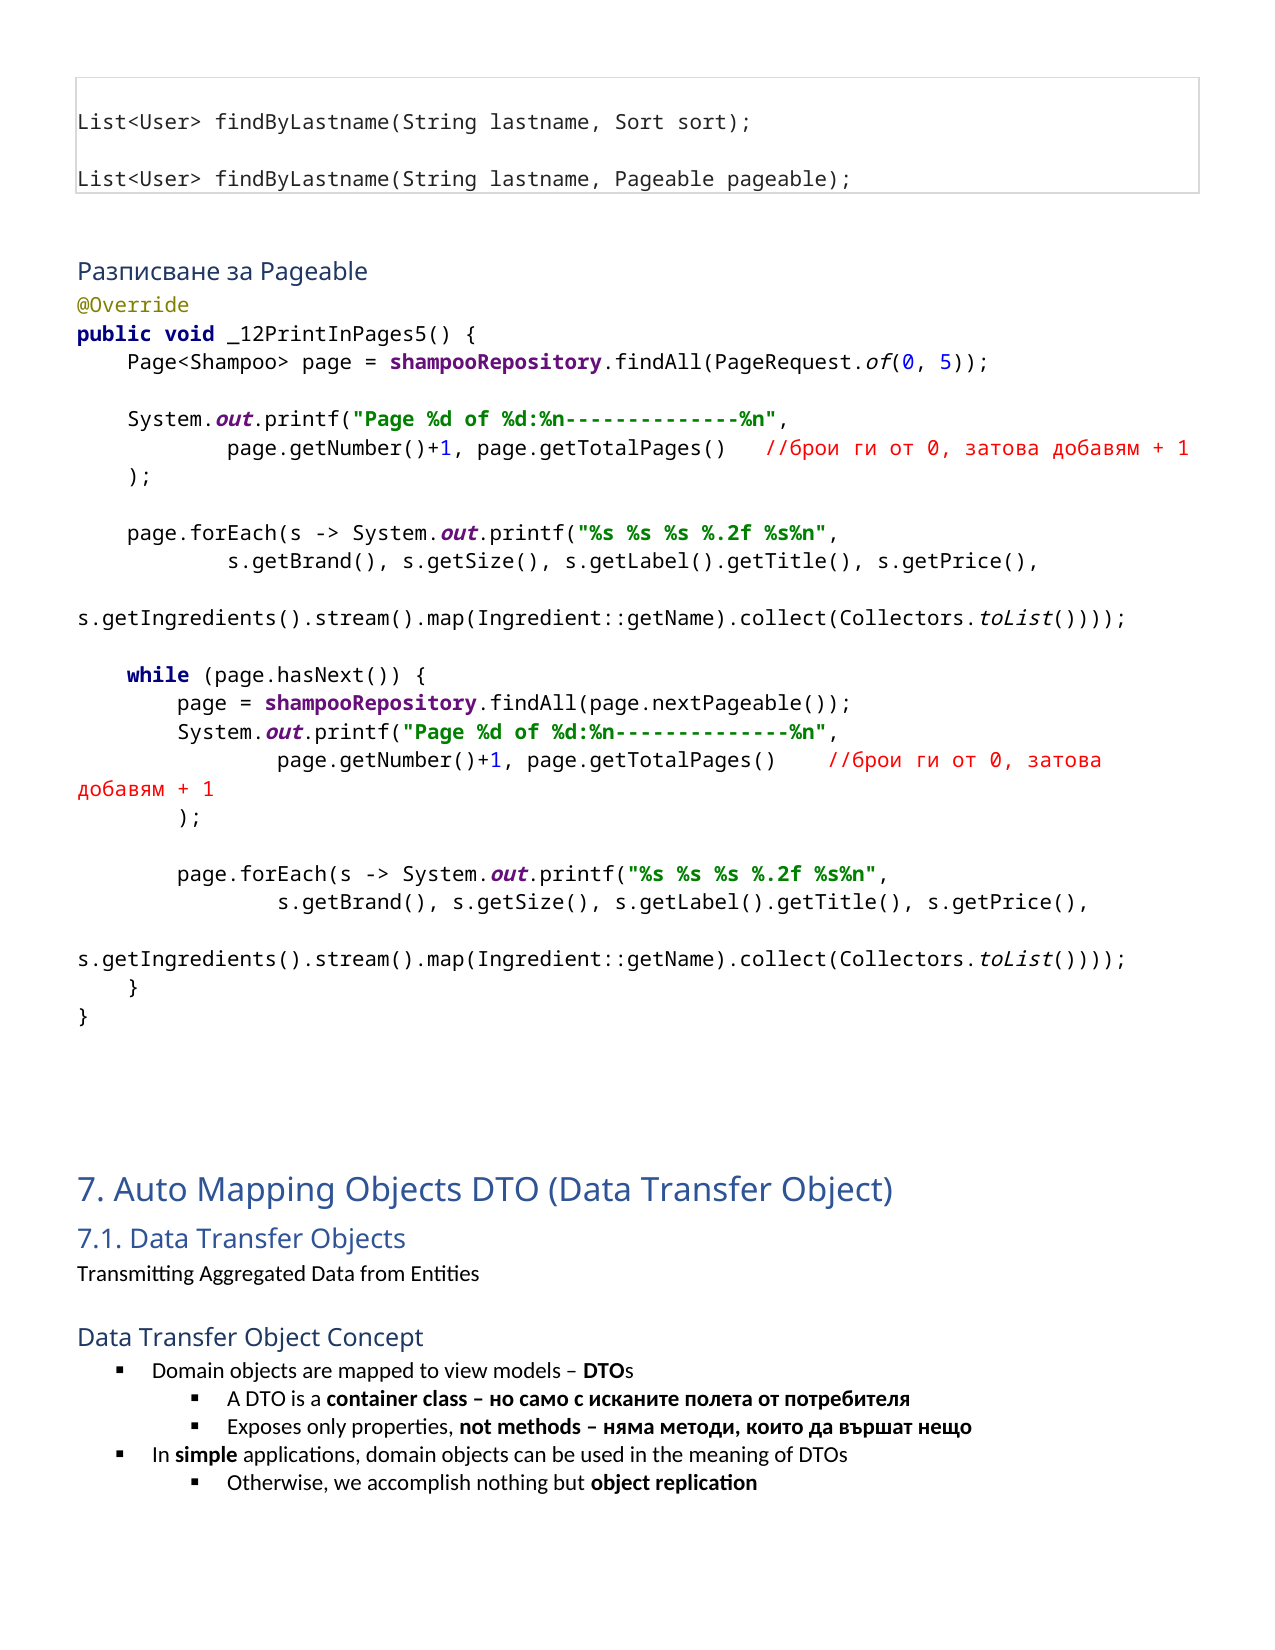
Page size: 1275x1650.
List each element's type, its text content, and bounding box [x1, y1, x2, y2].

subtitle Разписване за Pageable [77, 254, 1198, 288]
list In simple applications, domain objects can be used in the meaning of DTOs [114, 1440, 1198, 1468]
text @Override public void _12PrintInPages5() { Page<Shampoo> page = shampooRepository.findAll(PageRequest.of(0, 5)); System.out.printf("Page %d of %d:%n--------------%n", page.getNumber()+1, page.getTotalPages() //брои ги от 0, затова добавям + 1 ); page.forEach(s -> System.out.printf("%s %s %s %.2f %s%n", s.getBrand(), s.getSize(), s.getLabel().getTitle(), s.getPrice(), s.getIngredients().stream().map(Ingredient::getName).collect(Collectors.toList()))); while (page.hasNext()) { page = shampooRepository.findAll(page.nextPageable()); System.out.printf("Page %d of %d:%n--------------%n", page.getNumber()+1, page.getTotalPages() //брои ги от 0, затова добавям + 1 ); page.forEach(s -> System.out.printf("%s %s %s %.2f %s%n", s.getBrand(), s.getSize(), s.getLabel().getTitle(), s.getPrice(), s.getIngredients().stream().map(Ingredient::getName).collect(Collectors.toList()))); } } [77, 291, 1198, 1029]
list Domain objects are mapped to view models – DTOs [114, 1356, 1198, 1384]
text List<User> findByLastname(String lastname, Pageable pageable); [77, 162, 1198, 192]
text Transmitting Aggregated Data from Entities [77, 1259, 1198, 1287]
list Otherwise, we accomplish nothing but object replication [189, 1468, 1198, 1496]
subtitle Data Transfer Object Concept [77, 1319, 1198, 1353]
list Exposes only properties, not methods – няма методи, които да вършат нещо [189, 1412, 1198, 1440]
list A DTO is a container class – но само с исканите полета от потребителя [189, 1384, 1198, 1412]
subtitle 7.1. Data Transfer Objects [77, 1219, 1198, 1256]
text List<User> findByLastname(String lastname, Sort sort); [77, 107, 1198, 135]
subtitle 7. Auto Mapping Objects DTO (Data Transfer Object) [77, 1166, 1198, 1212]
